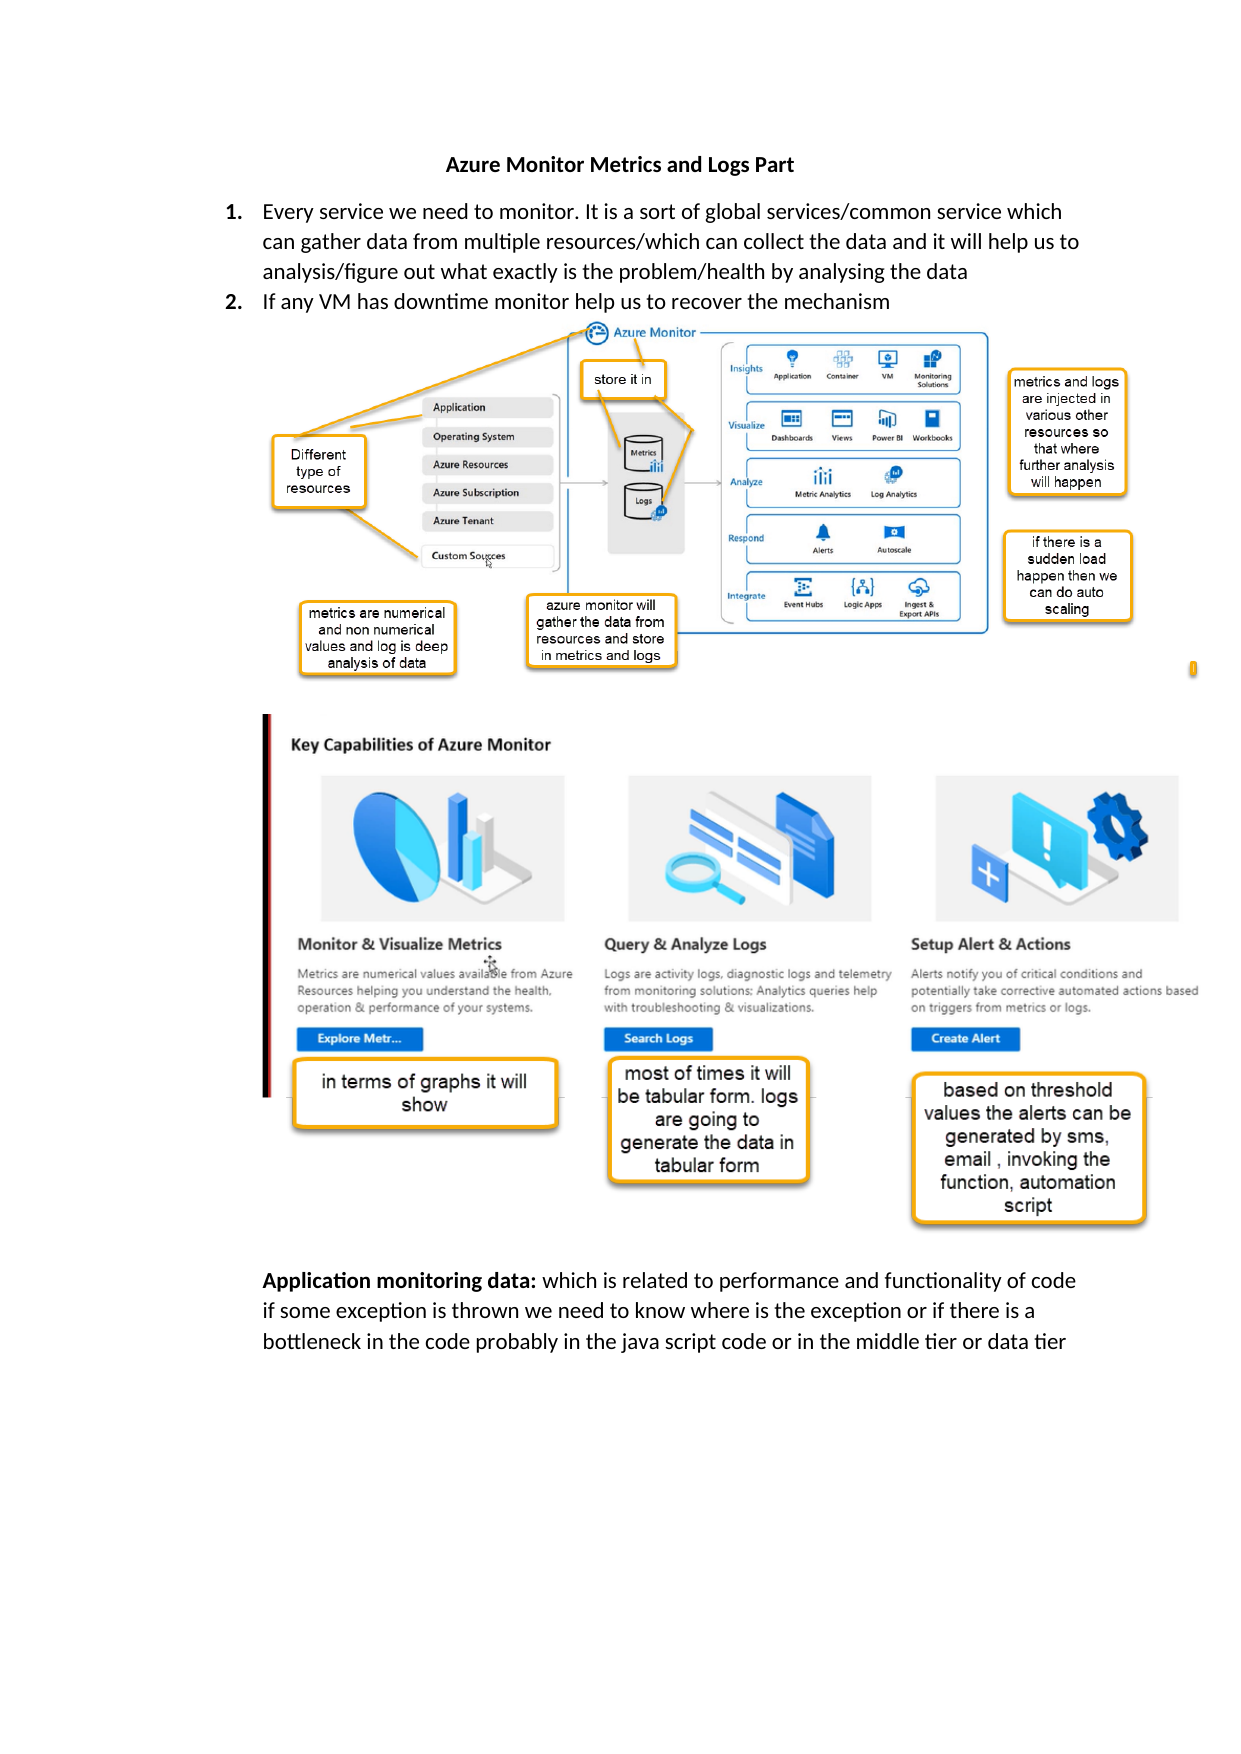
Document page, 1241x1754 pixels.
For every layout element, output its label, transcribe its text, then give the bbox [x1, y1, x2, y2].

picture [262, 714, 1203, 1234]
text Azure Monitor Metrics and Logs Part [150, 150, 1090, 178]
list Every service we need to monitor. It is a sort of global services/common service which can gather data from multiple resources/which can collect the data and it will help us to analysis/figure out what exactly is the problem/health by analysing the data [225, 197, 1090, 285]
list Application monitoring data: which is related to performance and functionality of code if some exception is thrown we need to know where is the exception or if there is a bottleneck in the code probably in the java script code or in the middle tier or data tier [262, 1266, 1090, 1355]
picture [262, 317, 1203, 682]
list If any VM has downtime monitor help us to recover the mechanism [225, 287, 1090, 316]
